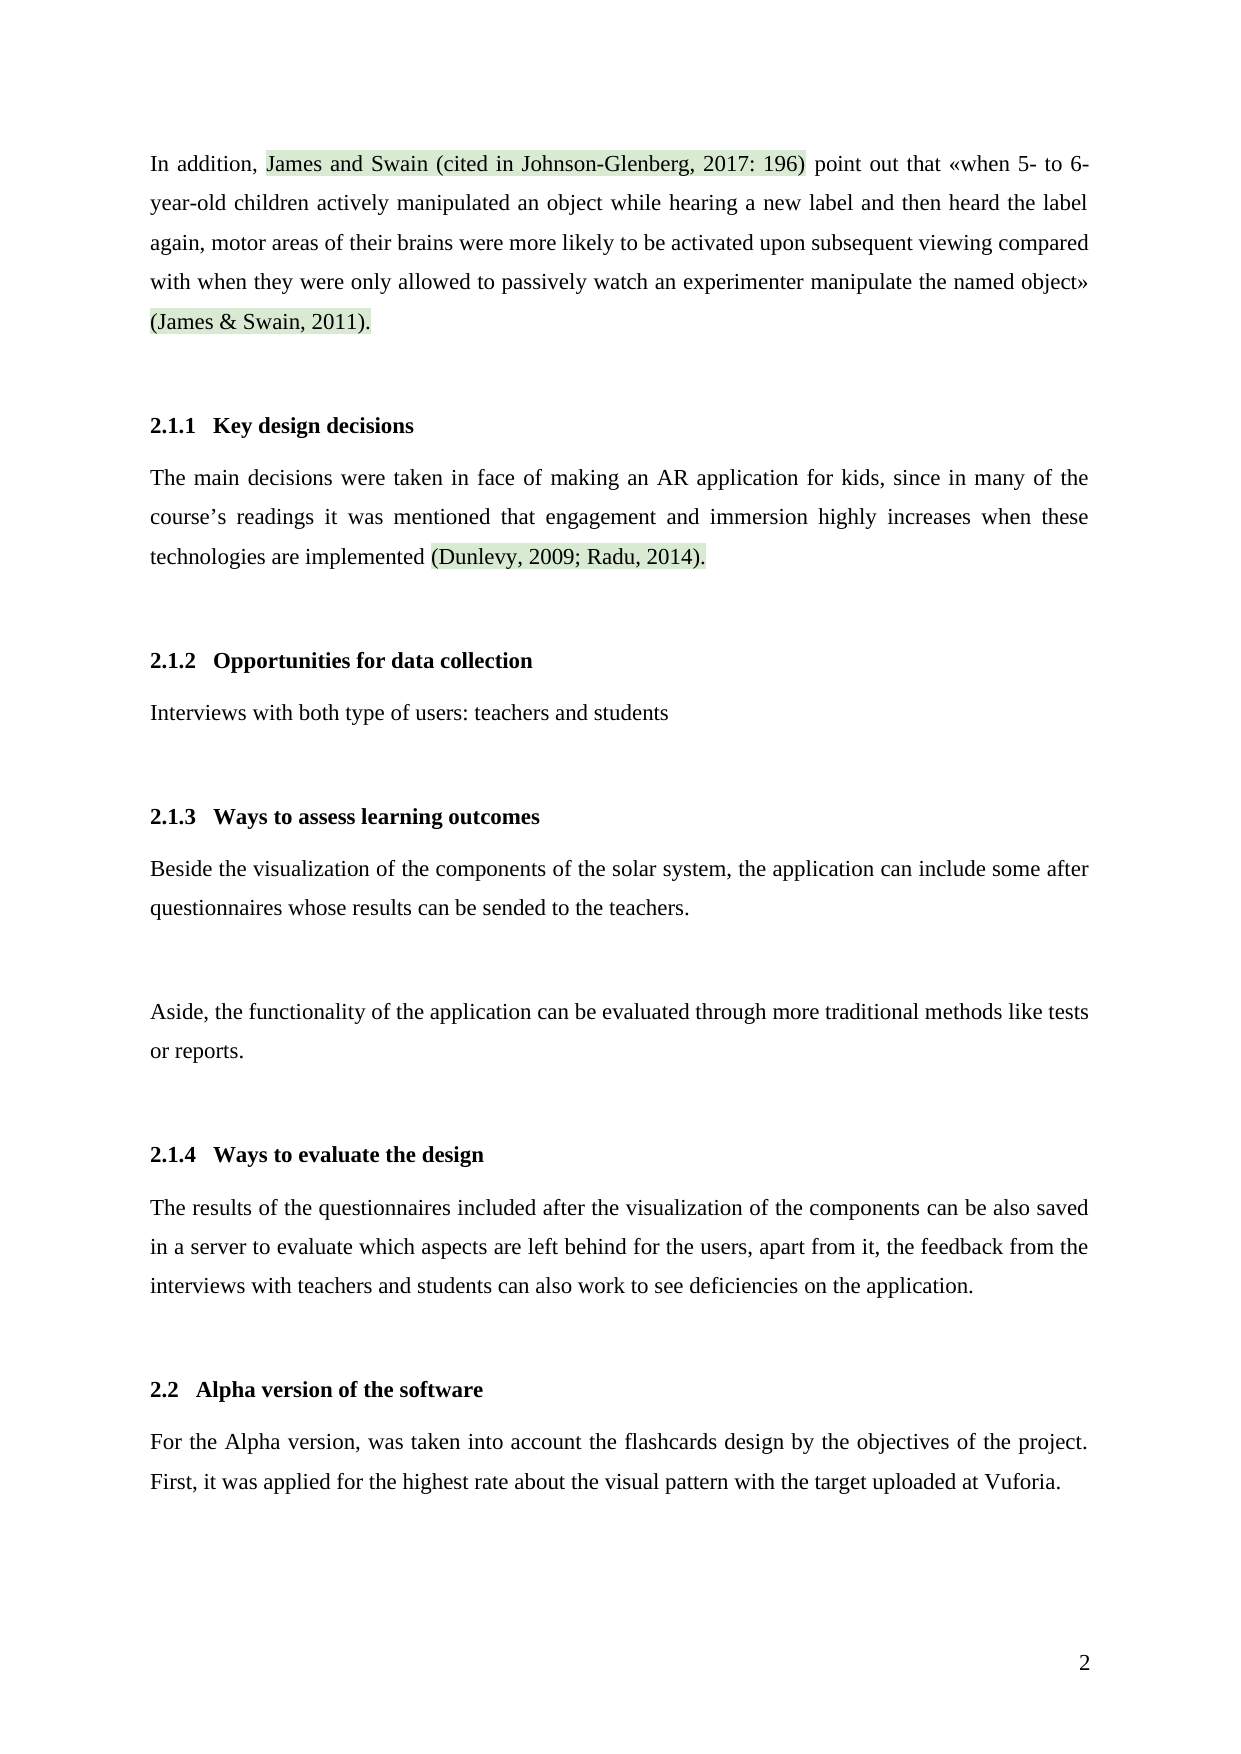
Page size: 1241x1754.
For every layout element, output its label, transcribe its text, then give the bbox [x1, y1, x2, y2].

text Beside the visualization of the components of the solar system, the application can include some after questionnaires whose results can be sended to the teachers. [150, 855, 1090, 921]
text The main decisions were taken in face of making an AR application for kids, since in many of the course’s readings it was mentioned that engagement and immersion highly increases when these technologies are implemented (Dunlevy, 2009; Radu, 2014). [150, 464, 1090, 569]
text In addition, James and Swain (cited in Johnson-Glenberg, 2017: 196) point out that «when 5- to 6-year-old children actively manipulated an object while hearing a new label and then heard the label again, motor areas of their brains were more likely to be activated upon subsequent viewing compared with when they were only allowed to passively watch an experimenter manipulate the named object» (James & Swain, 2011). [150, 150, 1090, 334]
text For the Alpha version, was taken into account the flashcards design by the objectives of the project. First, it was applied for the highest rate about the visual pattern with the target uploaded at Vuforia. [150, 1428, 1090, 1494]
subtitle 2.1.4 Ways to evaluate the design [150, 1142, 1090, 1168]
subtitle 2.1.1 Key design decisions [150, 412, 1090, 438]
subtitle 2.1.3 Ways to assess learning outcomes [150, 803, 1090, 829]
text Interviews with both type of users: teachers and students [150, 699, 1090, 725]
text 2.1.2 Opportunities for data collection [150, 647, 1090, 673]
text The results of the questionnaires included after the visualization of the components can be also saved in a server to evaluate which aspects are left behind for the users, apart from it, the feedback from the interviews with teachers and students can also work to see deficiencies on the application. [150, 1193, 1090, 1299]
subtitle 2.2 Alpha version of the software [150, 1376, 1090, 1403]
text Aside, the functionality of the application can be evaluated through more traditional methods like tests or reports. [150, 998, 1090, 1064]
